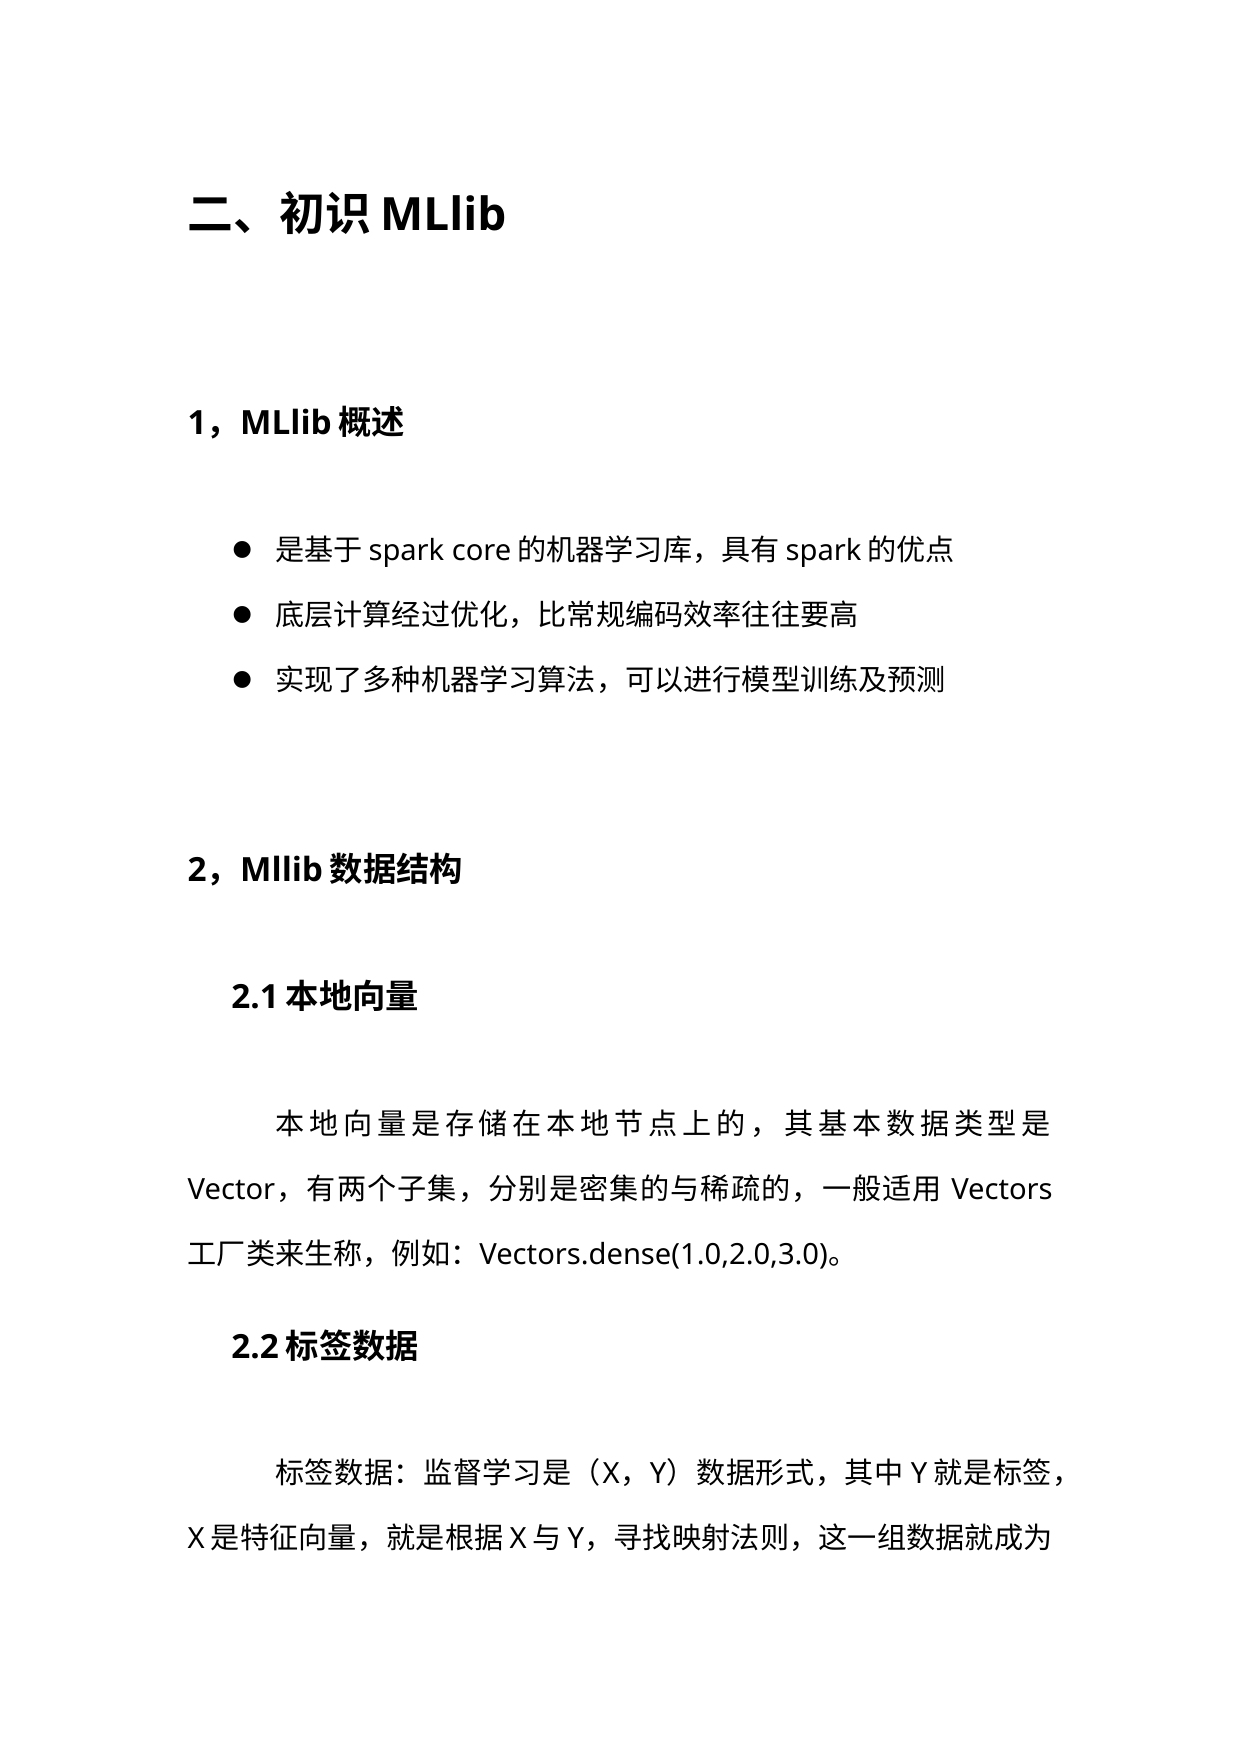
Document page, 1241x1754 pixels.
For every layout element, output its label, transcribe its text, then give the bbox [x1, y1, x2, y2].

list 底层计算经过优化，比常规编码效率往往要高 [231, 580, 1053, 645]
text 本地向量是存储在本地节点上的，其基本数据类型是Vector，有两个子集，分别是密集的与稀疏的，一般适用Vectors工厂类来生称，例如：Vectors.dense(1.0,2.0,3.0)。 [187, 1089, 1053, 1284]
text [187, 1439, 1053, 1569]
subtitle 2，Mllib数据结构 [187, 834, 1053, 899]
subtitle 2.2标签数据 [187, 1311, 1053, 1376]
subtitle 二、初识MLlib [187, 162, 1053, 259]
list 实现了多种机器学习算法，可以进行模型训练及预测 [231, 645, 1053, 710]
subtitle 2.1本地向量 [187, 962, 1053, 1027]
list 是基于spark core的机器学习库，具有spark的优点 [231, 515, 1053, 580]
subtitle 1，MLlib概述 [187, 388, 1053, 453]
